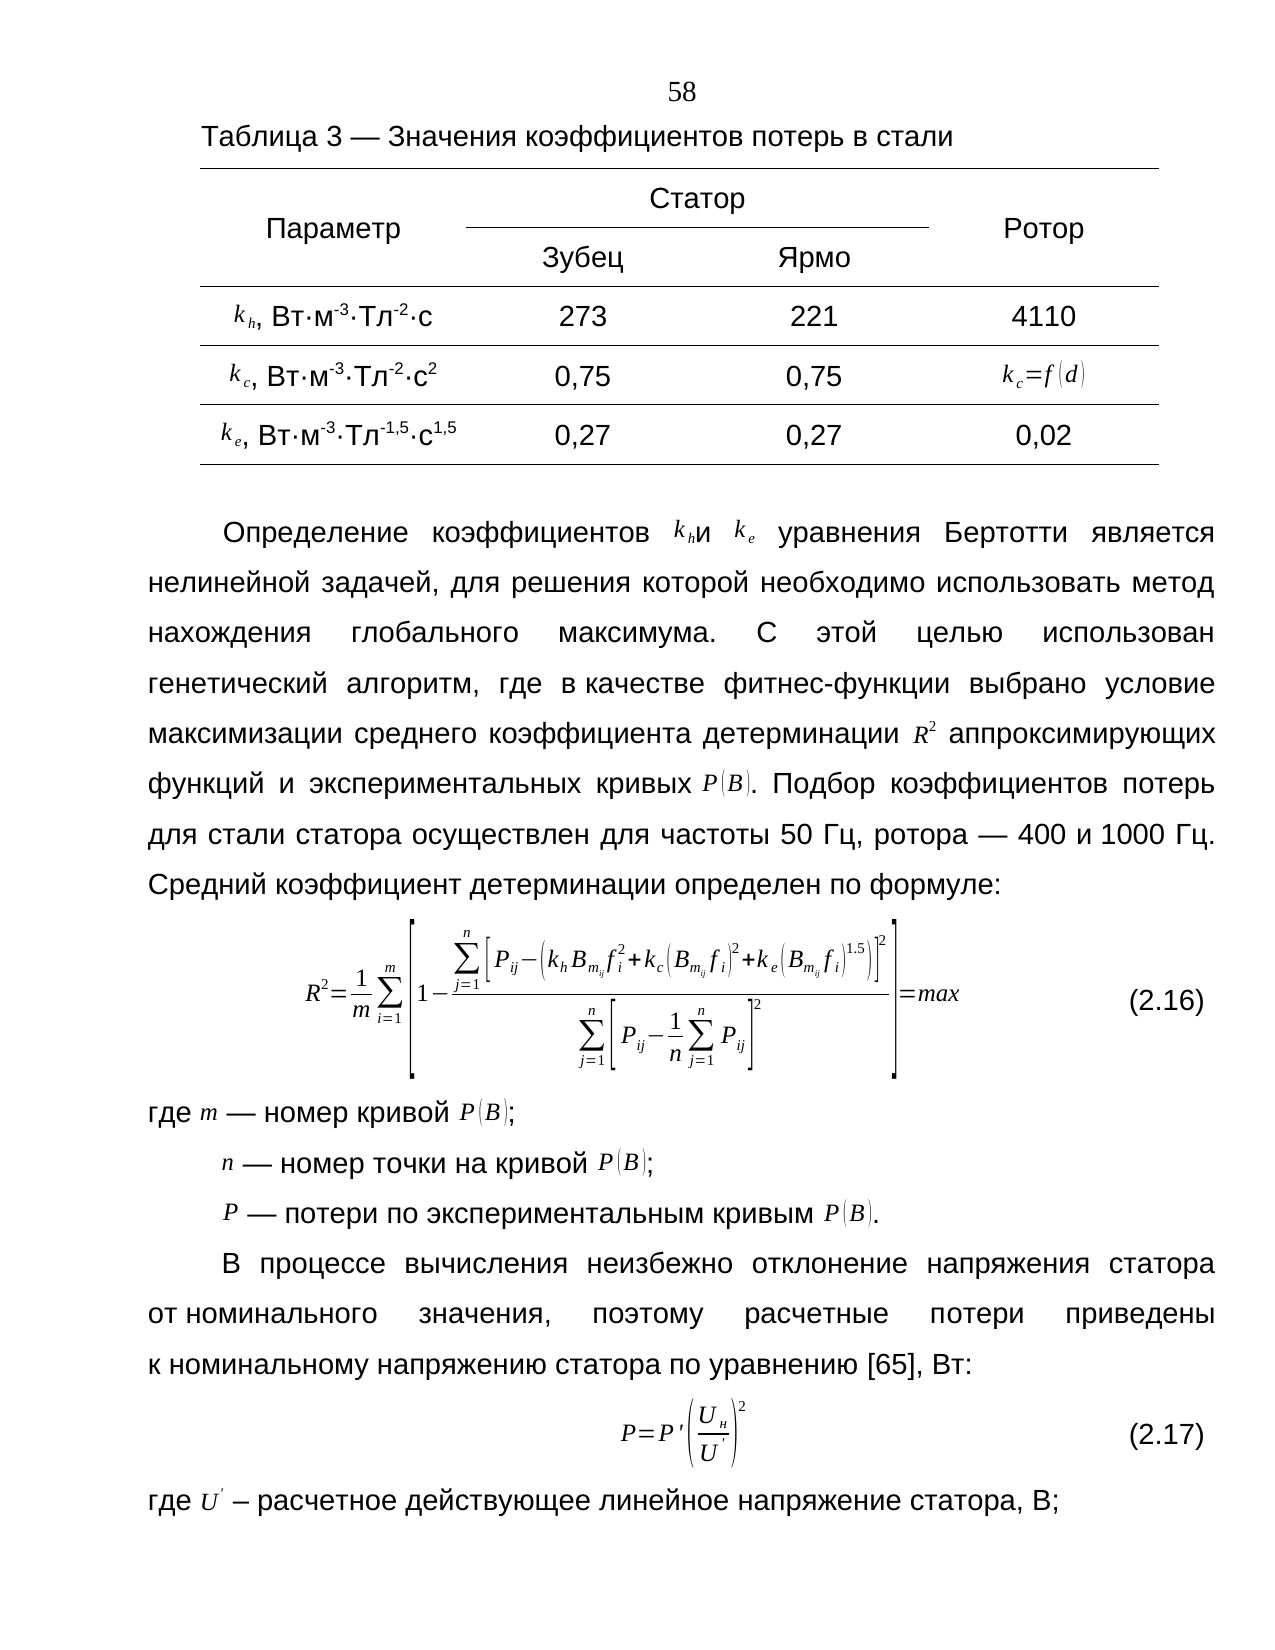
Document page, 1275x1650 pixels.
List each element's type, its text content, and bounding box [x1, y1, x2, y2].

table_cell 4110 [929, 287, 1159, 345]
table_cell [929, 346, 1159, 404]
table_cell 221 [700, 287, 928, 345]
table_header (2.17) [1117, 1397, 1216, 1483]
table_cell 0,75 [700, 346, 928, 404]
table_cell Зубец [466, 228, 699, 286]
text — потери по экспериментальным кривым . [148, 1196, 1216, 1229]
table_cell , Вт·м-3·Тл-1,5·с1,5 [200, 405, 466, 463]
table_cell , Вт·м-3·Тл-2·с2 [200, 346, 466, 404]
table_cell Ярмо [700, 228, 928, 286]
table_header [148, 917, 1117, 1095]
text Определение коэффициентов и уравнения Бертотти является нелинейной задачей, для решения которой необходимо использовать метод нахождения глобального максимума. С этой целью использован генетический алгоритм, где в качестве фитнес-функции выбрано условие максимизации среднего коэффициента детерминации аппроксимирующих функций и экспериментальных кривых . Подбор коэффициентов потерь для стали статора осуществлен для частоты 50 Гц, ротора — 400 и 1000 Гц. Средний коэффициент детерминации определен по формуле: [148, 515, 1216, 901]
table_cell 0,02 [929, 405, 1159, 463]
table_header [148, 1397, 1117, 1483]
table_header (2.16) [1117, 917, 1216, 1095]
table_cell 0,27 [466, 405, 699, 463]
table_header Таблица 3 — Значения коэффициентов потерь в стали [200, 118, 1163, 168]
table_cell Статор [466, 169, 928, 227]
text где — номер кривой ; [148, 1095, 1216, 1129]
table_cell 0,27 [700, 405, 928, 463]
table_cell Ротор [929, 169, 1159, 286]
text В процессе вычисления неизбежно отклонение напряжения статора от номинального значения, поэтому расчетные потери приведены к номинальному напряжению статора по уравнению [65], Вт: [148, 1246, 1216, 1380]
table_cell 0,75 [466, 346, 699, 404]
table_cell Параметр [200, 169, 466, 286]
table_cell 273 [466, 287, 699, 345]
table_cell , Вт·м-3·Тл-2·с [200, 287, 466, 345]
text где – расчетное действующее линейное напряжение статора, В; [148, 1483, 1216, 1516]
text — номер точки на кривой ; [148, 1146, 1216, 1179]
